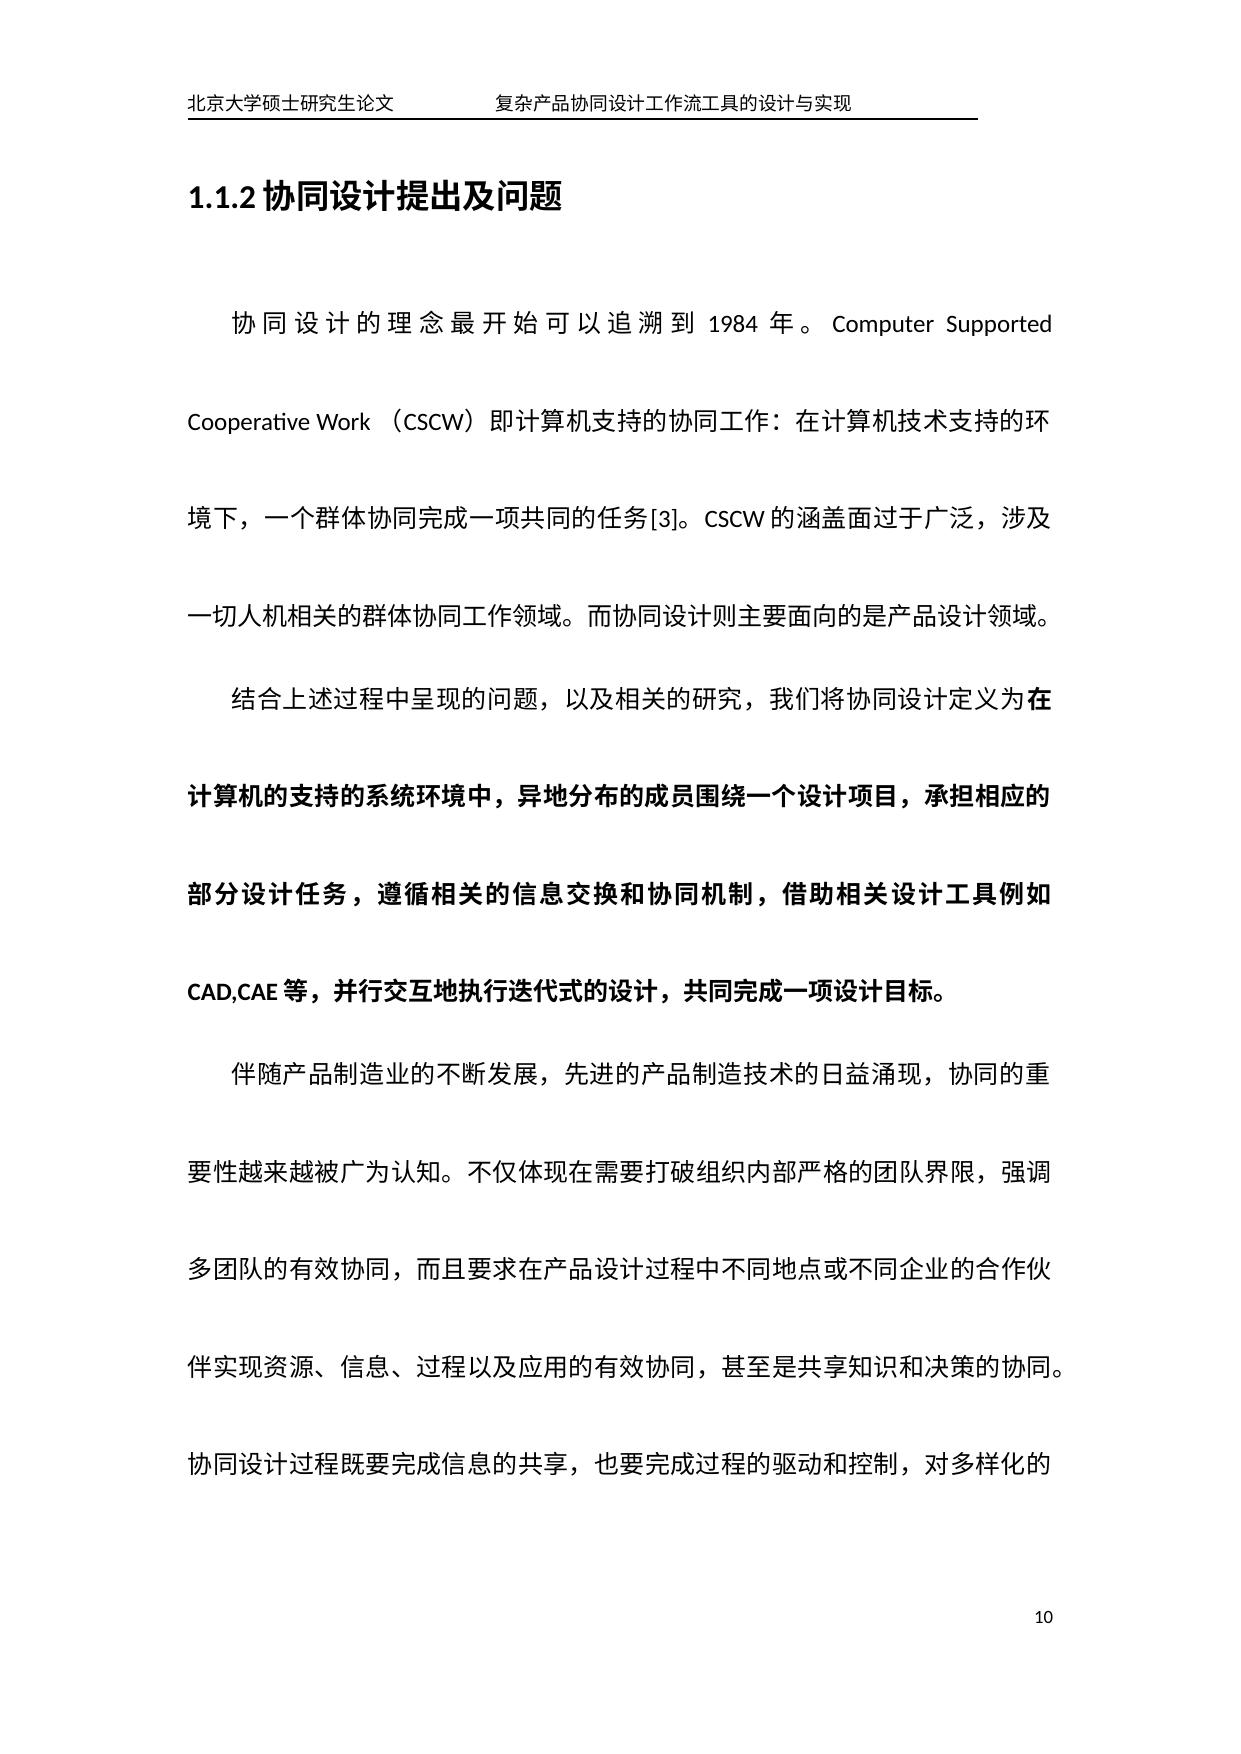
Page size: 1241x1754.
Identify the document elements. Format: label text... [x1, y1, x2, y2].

subtitle 协同设计提出及问题 [187, 162, 1053, 227]
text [187, 1040, 1053, 1495]
text 结合上述过程中呈现的问题，以及相关的研究，我们将协同设计定义为在计算机的支持的系统环境中，异地分布的成员围绕一个设计项目，承担相应的部分设计任务，遵循相关的信息交换和协同机制，借助相关设计工具例如CAD,CAE等，并行交互地执行迭代式的设计，共同完成一项设计目标。 [187, 665, 1053, 1022]
text 协同设计的理念最开始可以追溯到1984年。Computer Supported Cooperative Work （CSCW）即计算机支持的协同工作：在计算机技术支持的环境下，一个群体协同完成一项共同的任务[3]。CSCW的涵盖面过于广泛，涉及一切人机相关的群体协同工作领域。而协同设计则主要面向的是产品设计领域。 [187, 289, 1053, 647]
